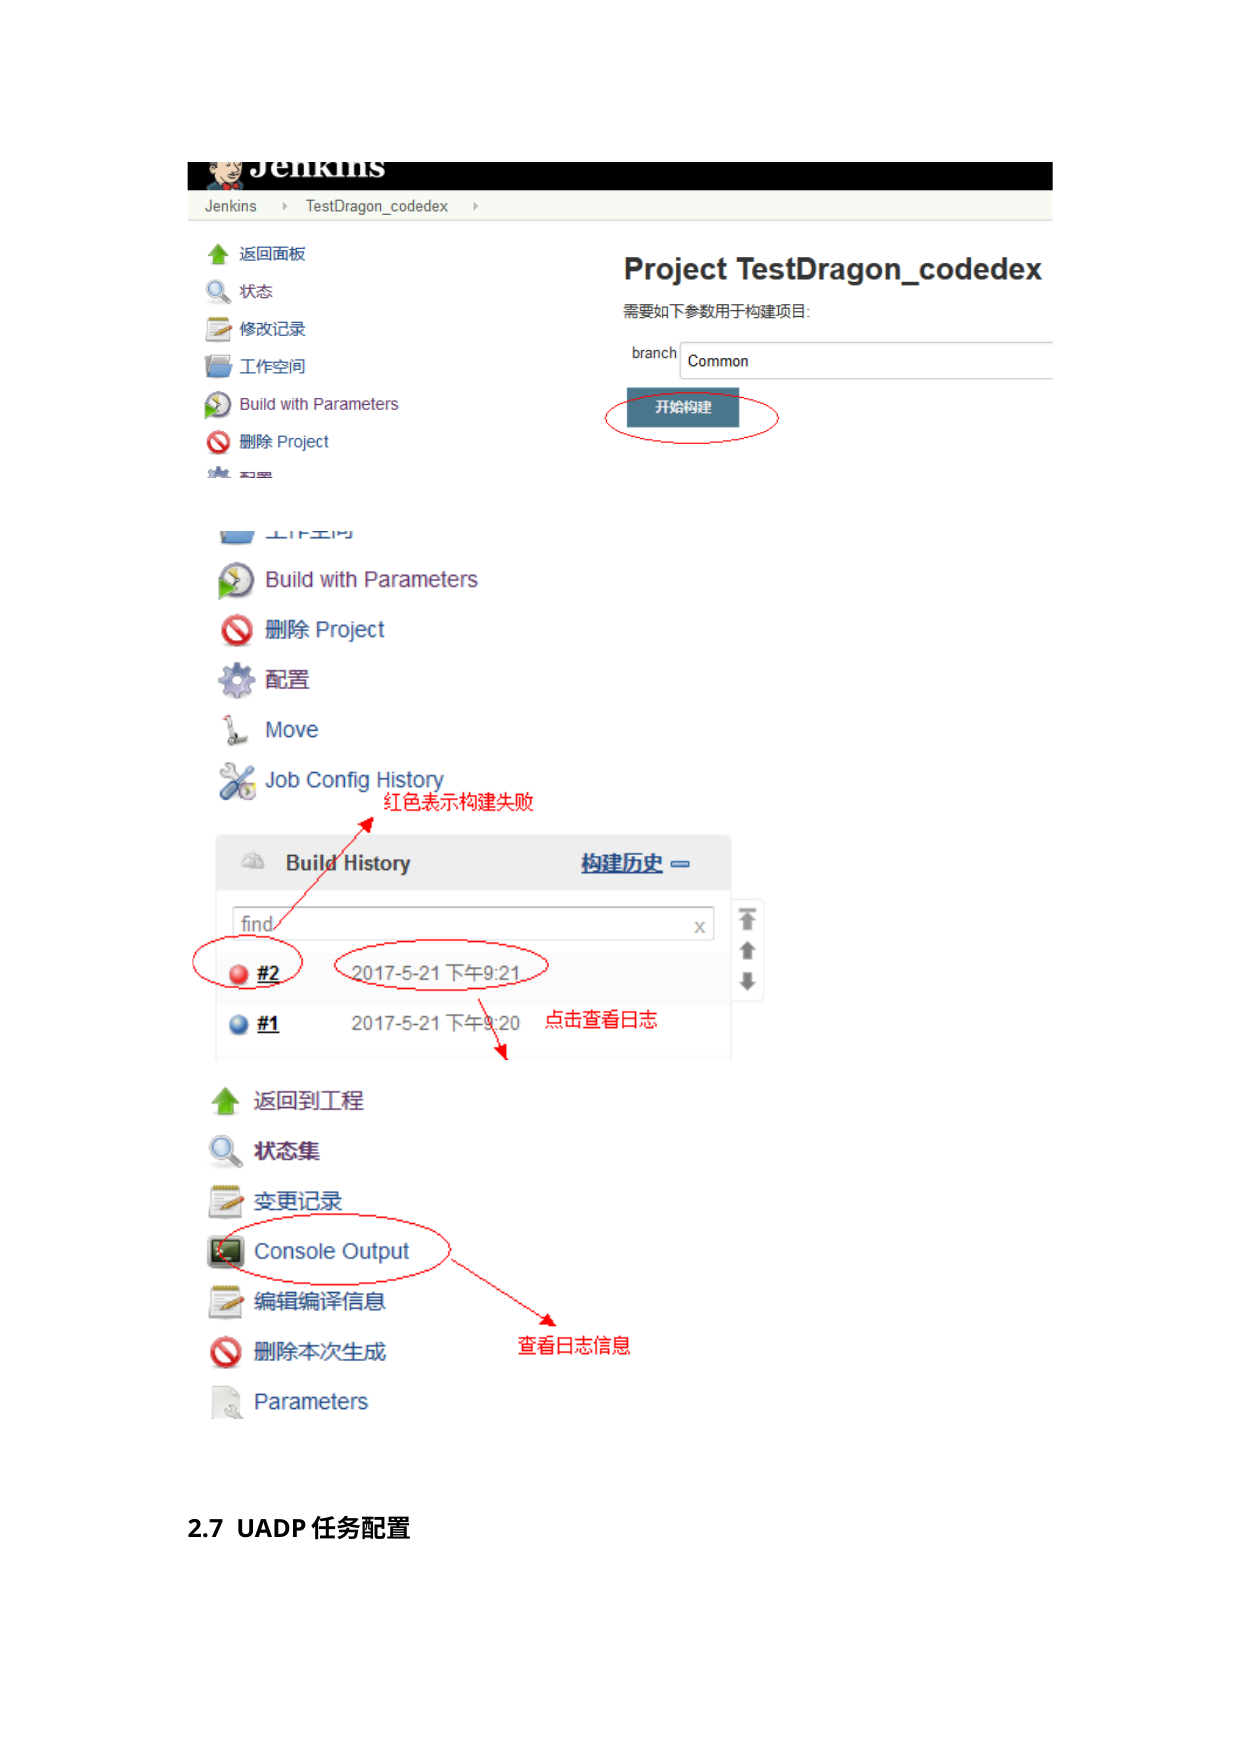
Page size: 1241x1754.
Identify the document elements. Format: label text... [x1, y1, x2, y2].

picture [187, 162, 1053, 478]
picture [192, 531, 765, 1060]
text 2.7 UADP任务配置 [187, 1494, 1053, 1559]
picture [187, 1072, 760, 1419]
